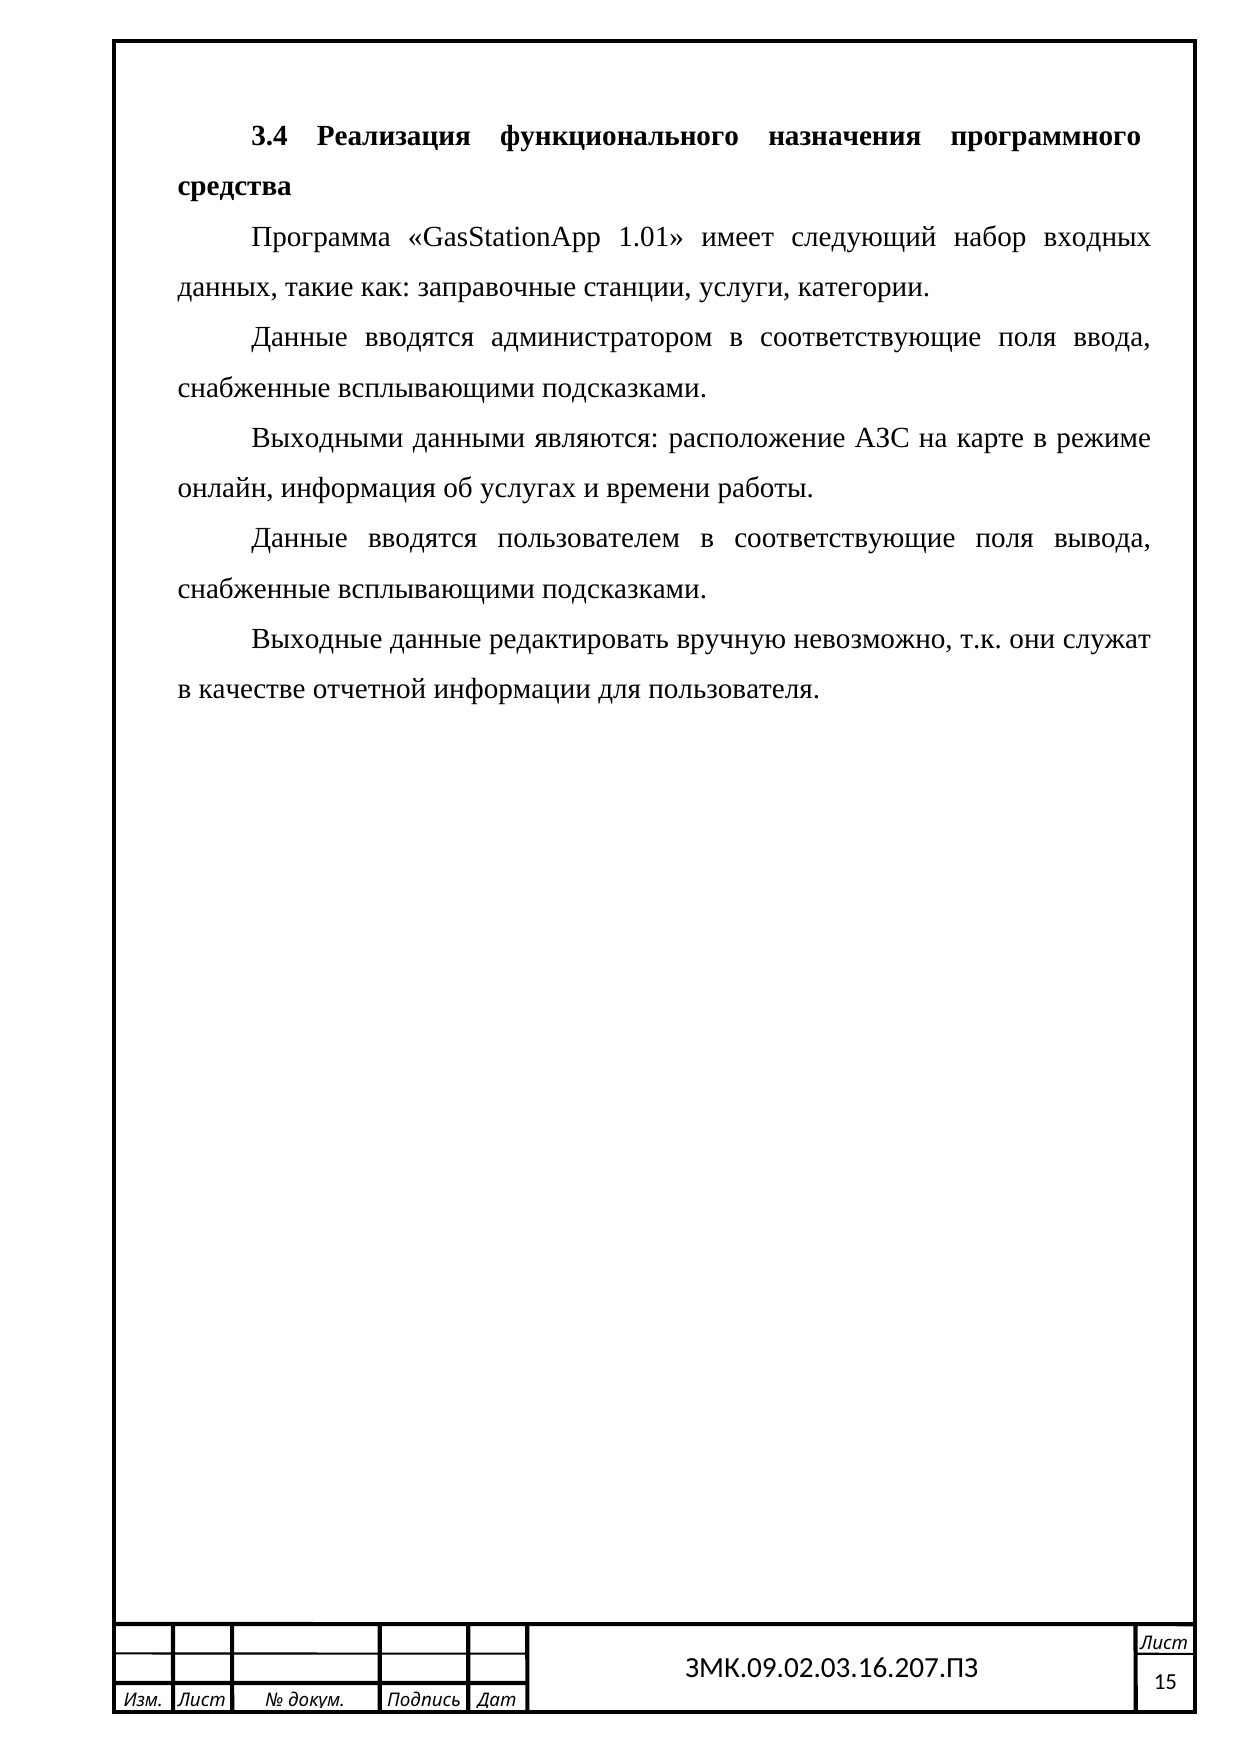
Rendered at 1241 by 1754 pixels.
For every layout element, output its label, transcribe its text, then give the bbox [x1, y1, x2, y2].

text Выходные данные редактировать вручную невозможно, т.к. они служат в качестве отчетной информации для пользователя. [177, 621, 1152, 705]
text Данные вводятся пользователем в соответствующие поля вывода, снабженные всплывающими подсказками. [177, 521, 1152, 604]
text 3.4 Реализация функционального назначения программного средства [177, 118, 1142, 202]
text Данные вводятся администратором в соответствующие поля ввода, снабженные всплывающими подсказками. [177, 319, 1152, 403]
text Выходными данными являются: расположение АЗС на карте в режиме онлайн, информация об услугах и времени работы. [177, 420, 1152, 504]
text Программа «GasStationApp 1.01» имеет следующий набор входных данных, такие как: заправочные станции, услуги, категории. [177, 219, 1152, 303]
